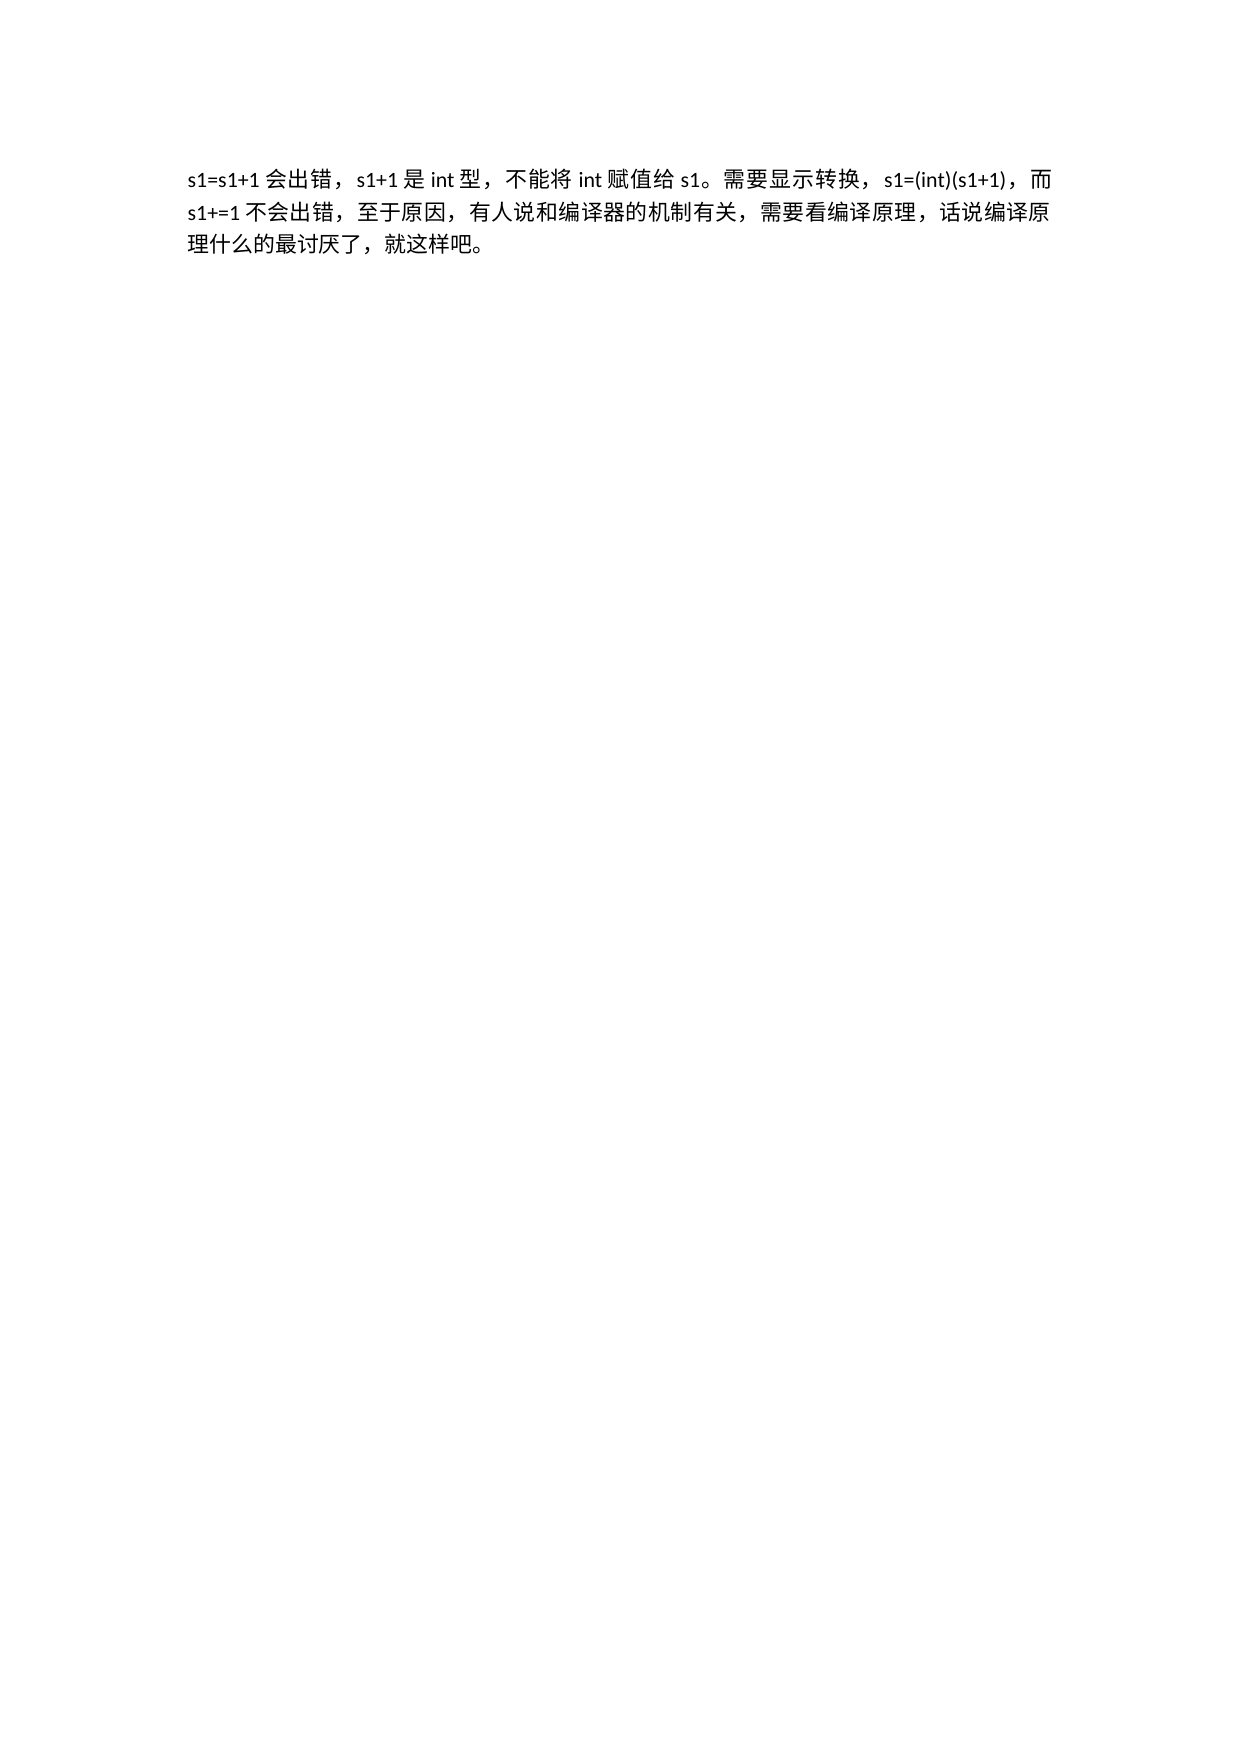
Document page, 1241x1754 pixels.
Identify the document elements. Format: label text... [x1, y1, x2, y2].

text s1=s1+1会出错，s1+1是int型，不能将int赋值给s1。需要显示转换，s1=(int)(s1+1)，而s1+=1不会出错，至于原因，有人说和编译器的机制有关，需要看编译原理，话说编译原理什么的最讨厌了，就这样吧。 [187, 162, 1053, 259]
